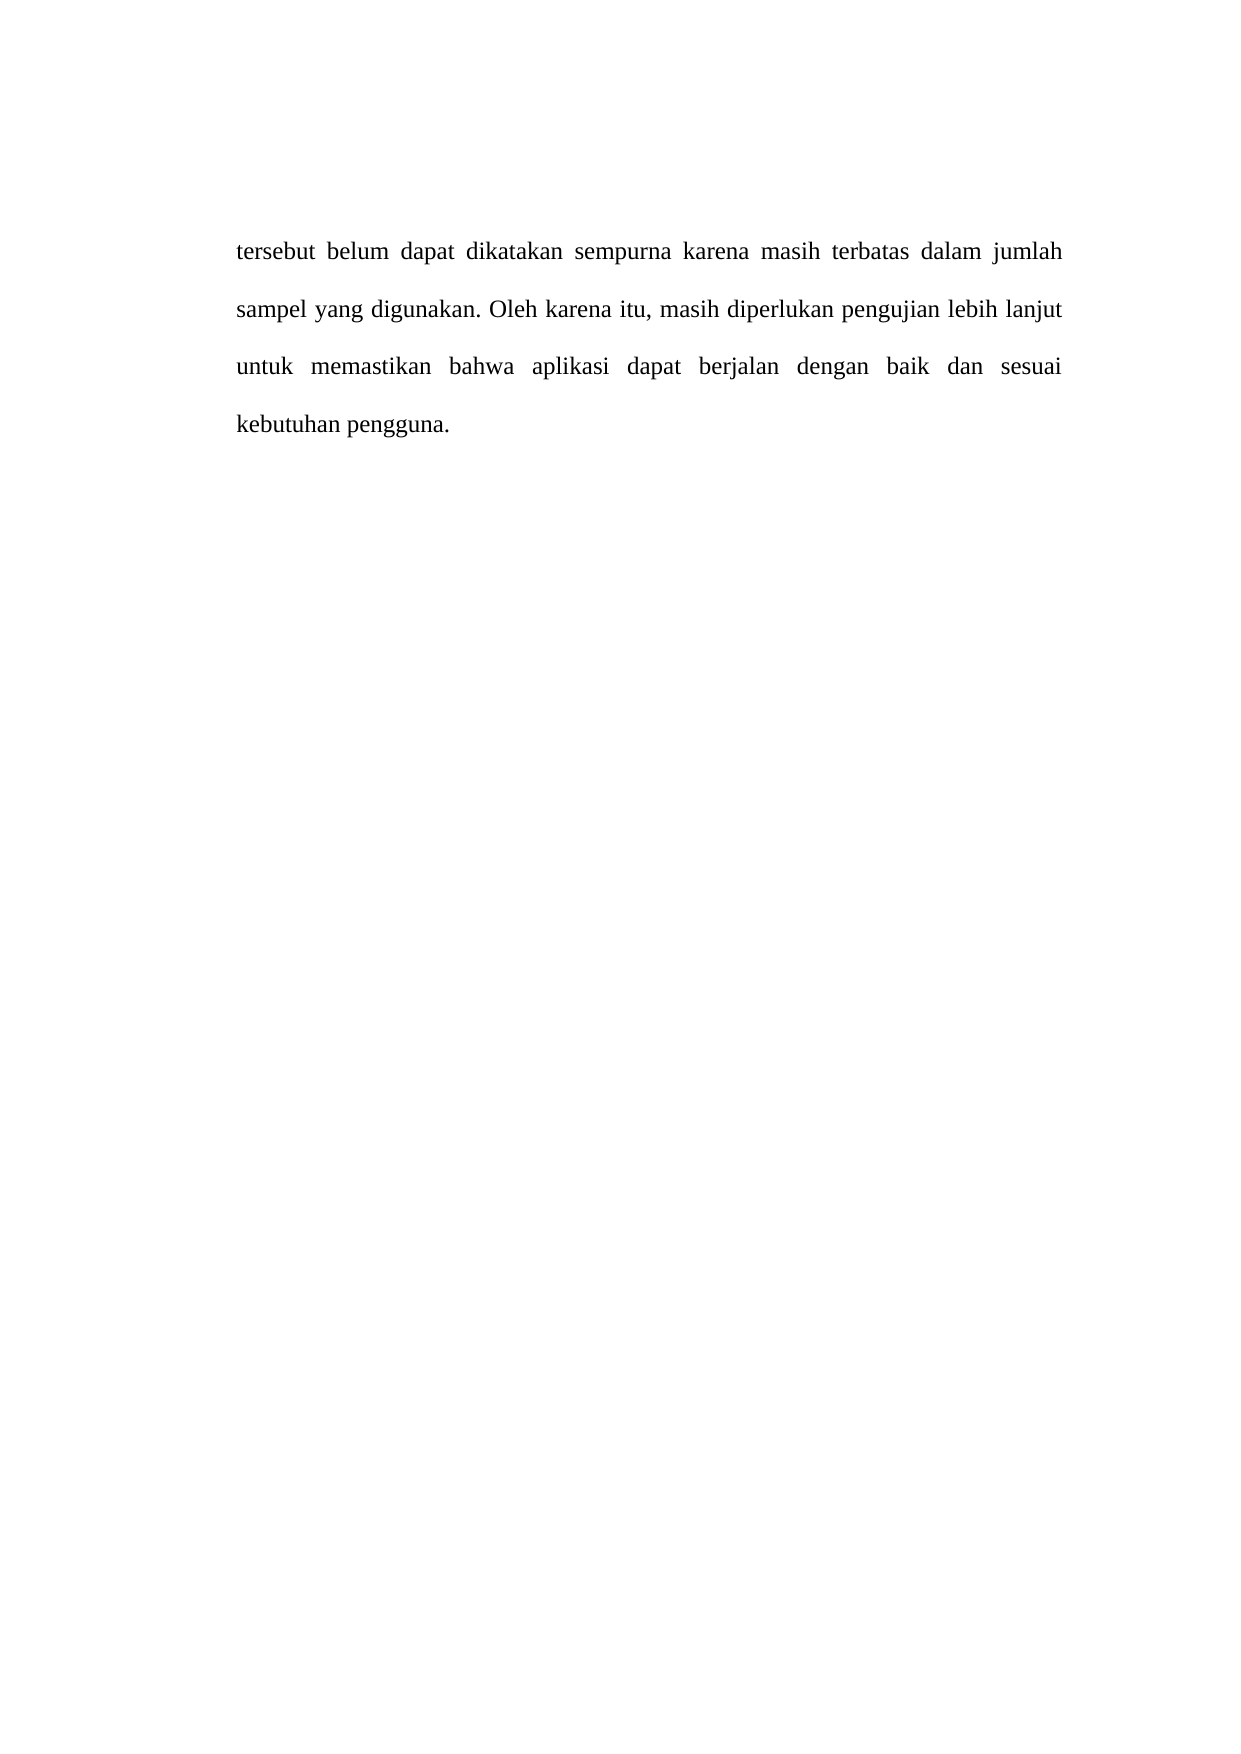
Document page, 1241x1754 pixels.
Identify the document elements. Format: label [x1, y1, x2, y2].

text [236, 236, 1063, 437]
